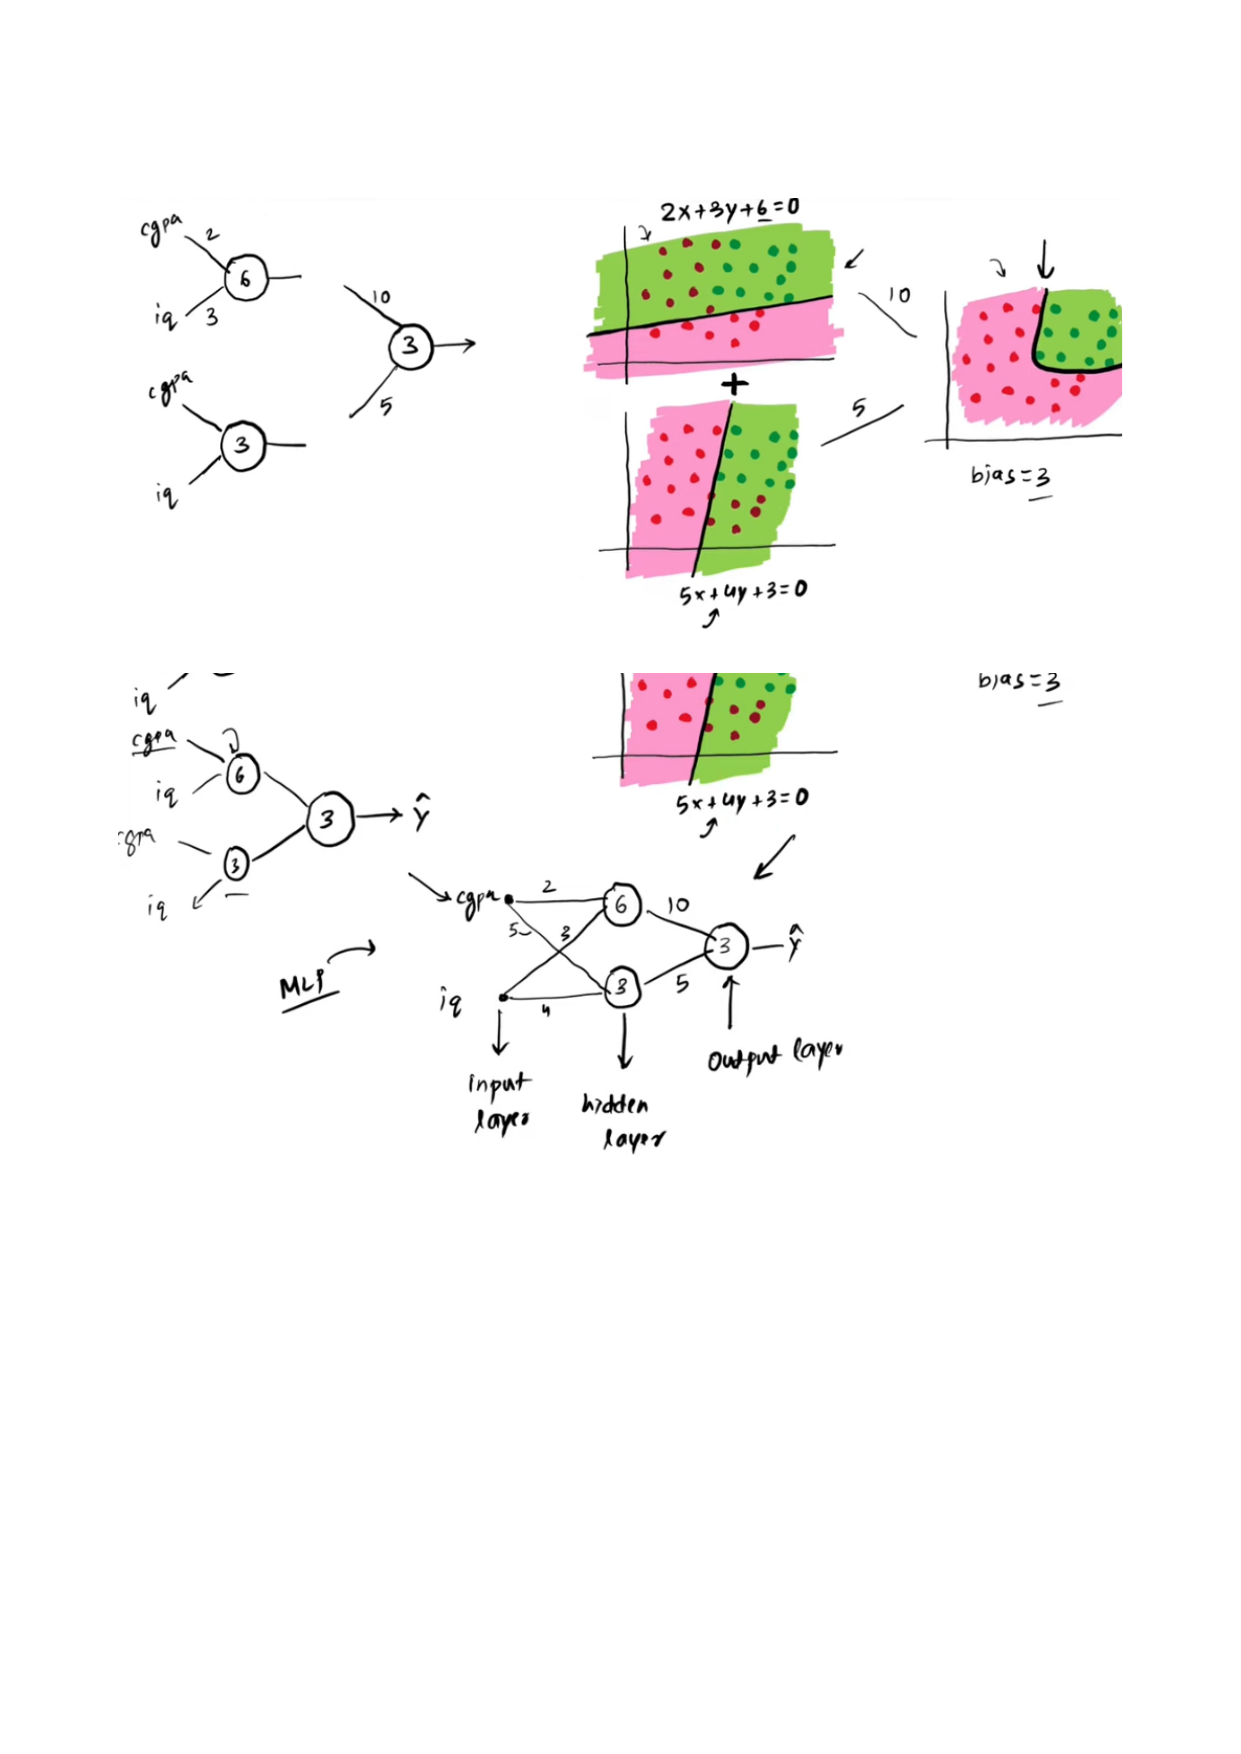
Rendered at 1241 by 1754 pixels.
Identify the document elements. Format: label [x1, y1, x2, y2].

picture [118, 198, 1123, 655]
picture [118, 673, 1123, 1178]
